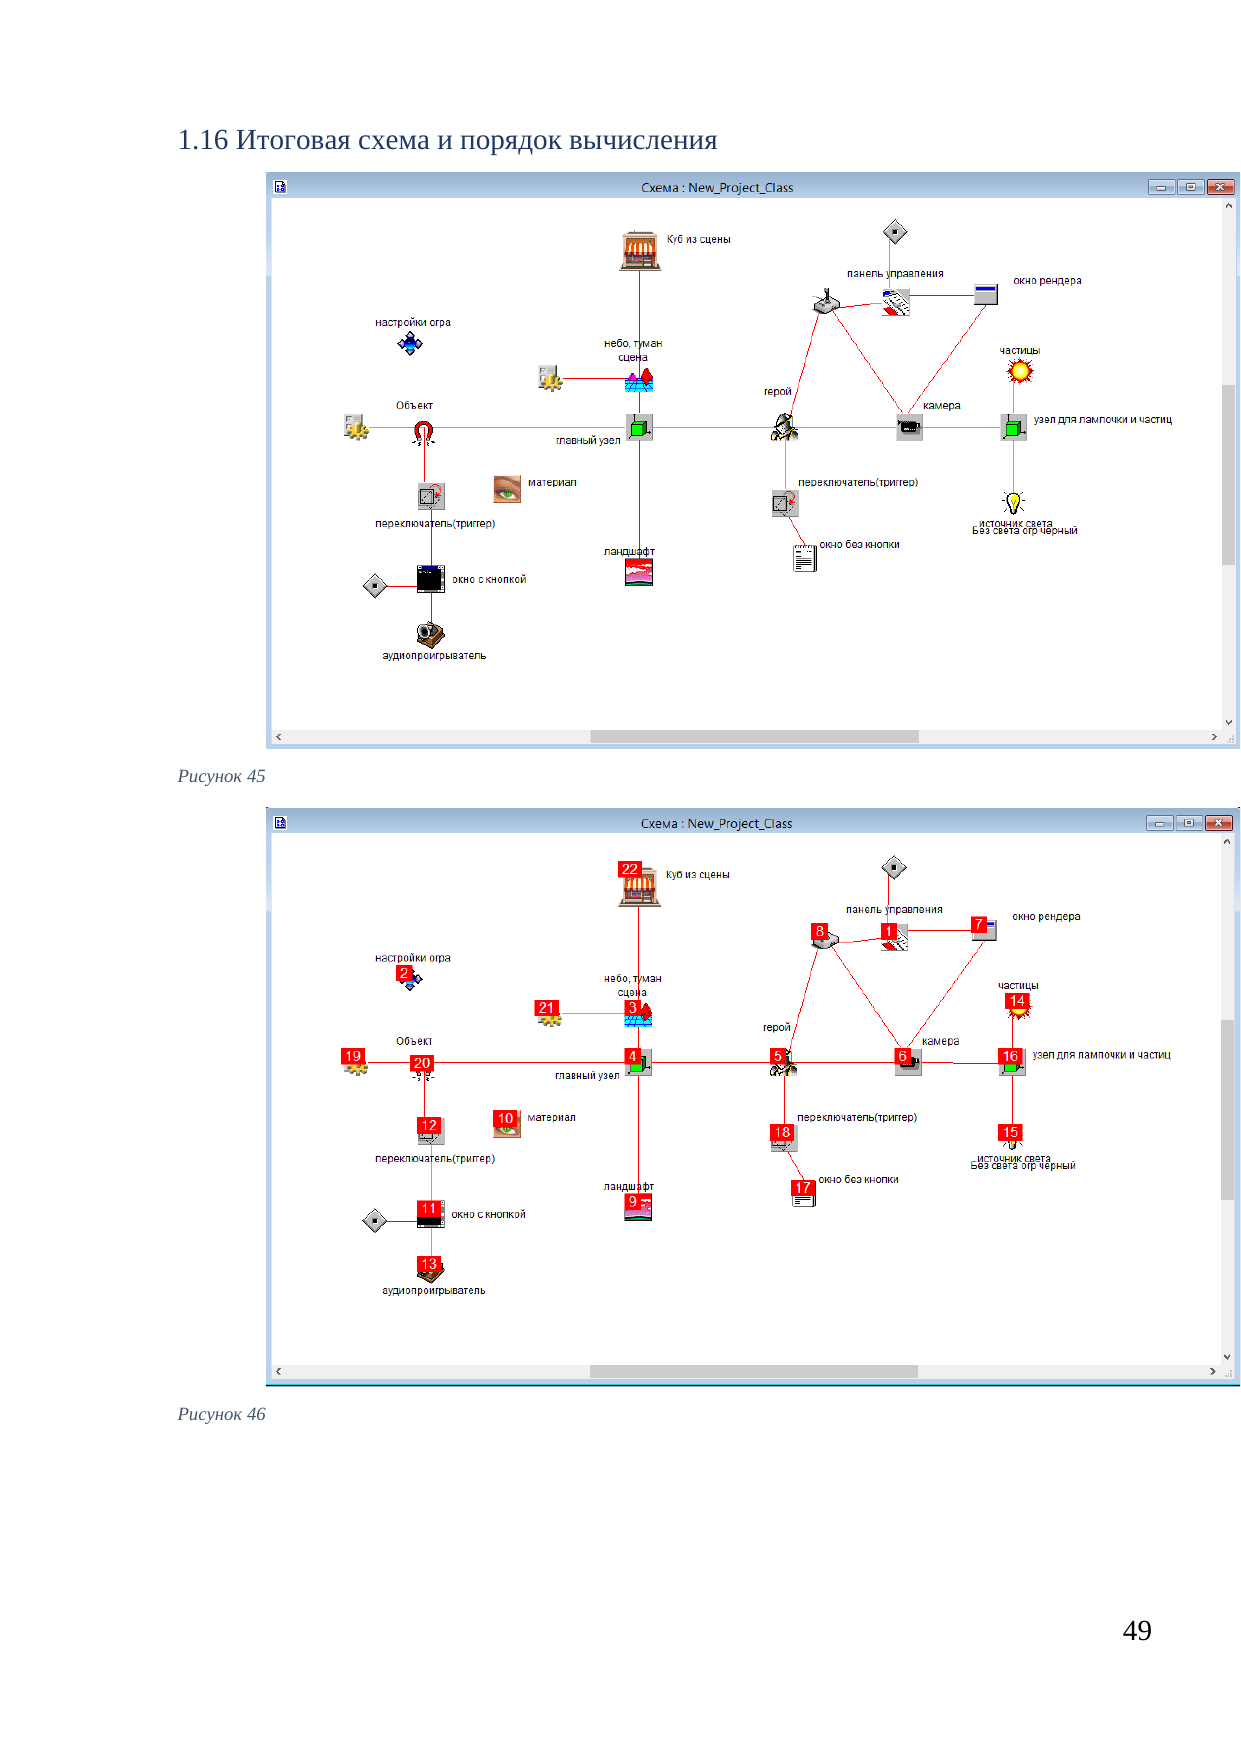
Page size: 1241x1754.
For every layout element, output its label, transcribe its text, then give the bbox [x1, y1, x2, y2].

picture [265, 172, 1241, 749]
text Рисунок 46 [177, 1403, 1152, 1424]
text Рисунок 45 [177, 765, 1152, 786]
picture [265, 807, 1241, 1387]
subtitle 1.16 Итоговая схема и порядок вычисления [177, 122, 1152, 156]
